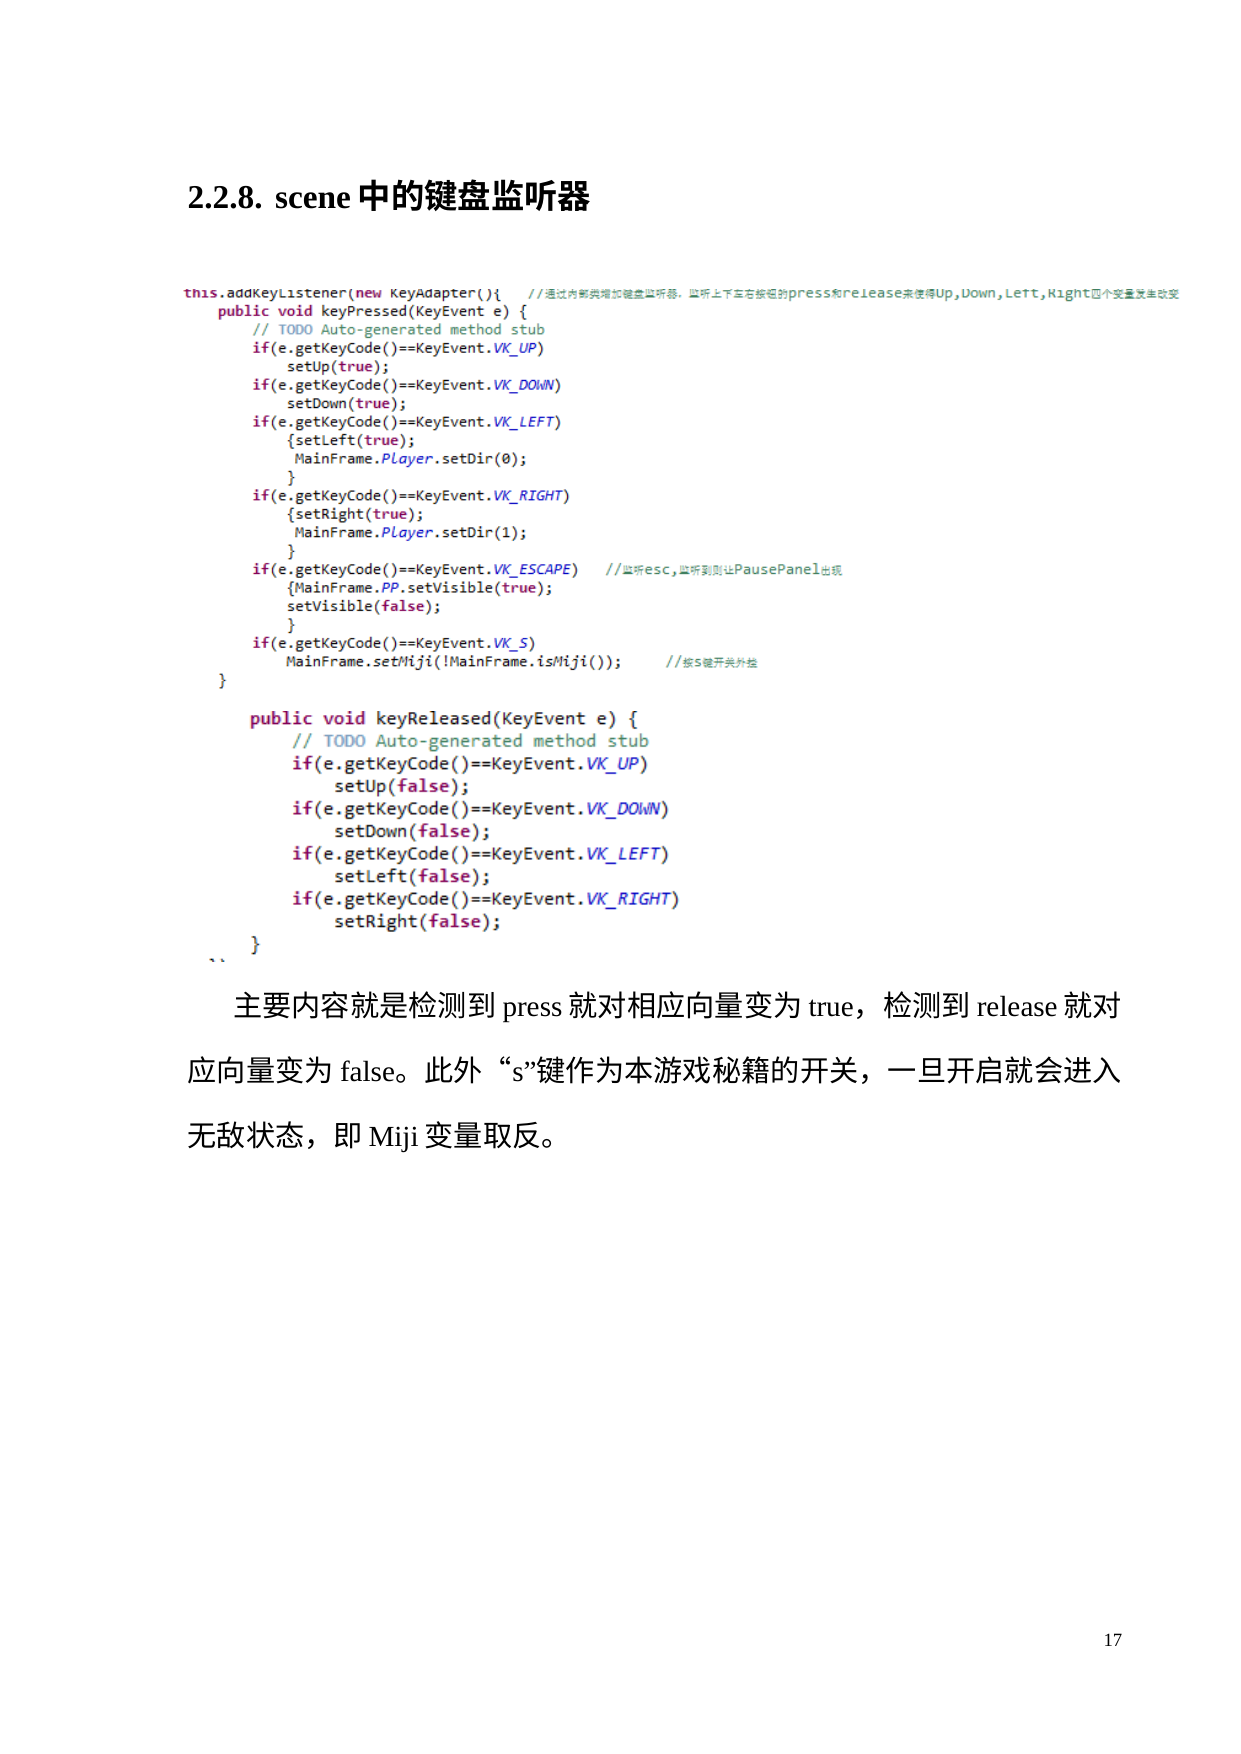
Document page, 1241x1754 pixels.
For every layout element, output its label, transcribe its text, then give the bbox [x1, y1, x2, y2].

text 主要内容就是检测到press就对相应向量变为true，检测到release就对应向量变为false。此外“s”键作为本游戏秘籍的开关，一旦开启就会进入无敌状态，即Miji变量取反。 [187, 972, 1122, 1167]
picture [187, 711, 1053, 962]
picture [143, 289, 1204, 691]
subtitle scene中的键盘监听器 [187, 162, 1122, 227]
